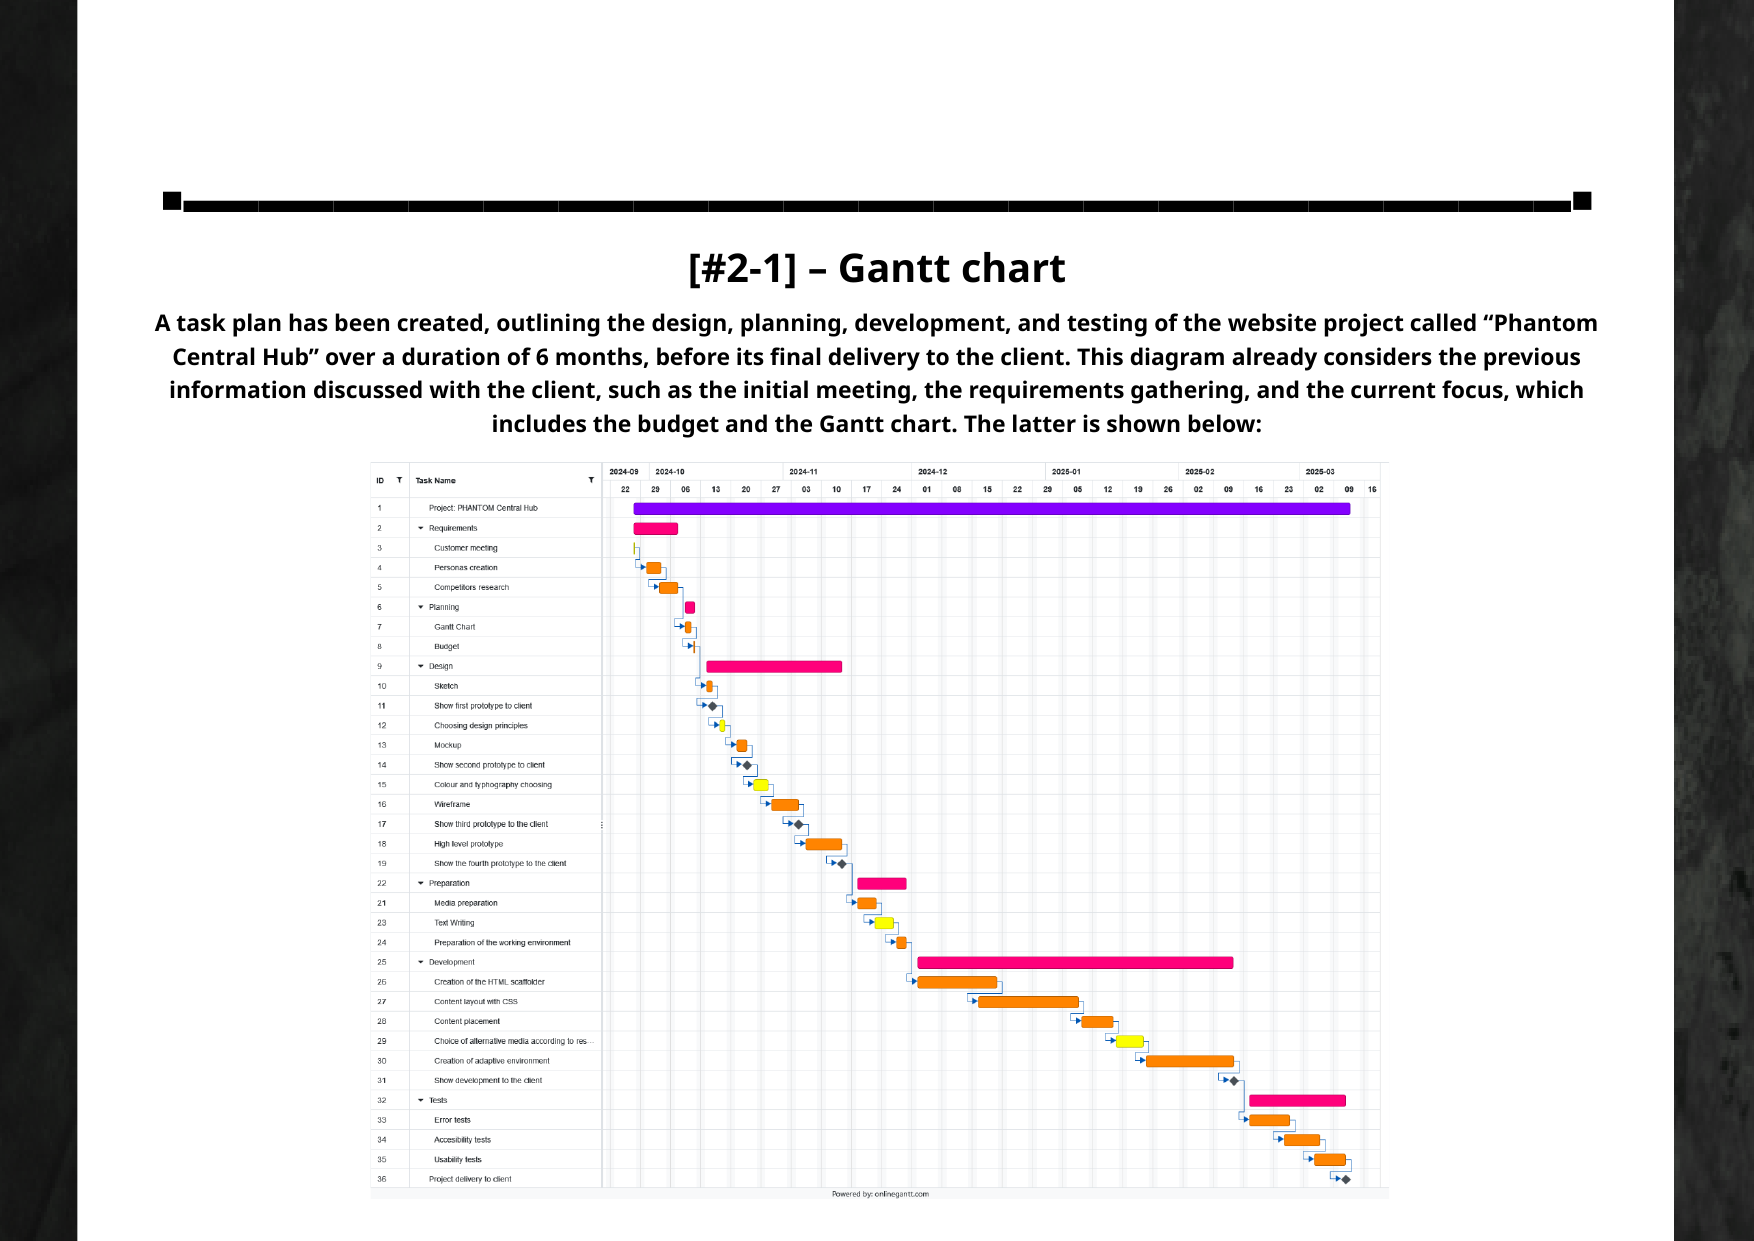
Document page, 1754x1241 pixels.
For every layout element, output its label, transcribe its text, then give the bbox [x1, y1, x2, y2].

text ■▬▬▬▬▬▬▬▬▬▬▬▬▬▬▬▬▬▬▬▬▬▬▬▬▬▬▬▬▬▬▬▬▬▬▬▬▬■ [148, 177, 1606, 220]
picture [0, 0, 78, 1241]
text A task plan has been created, outlining the design, planning, development, and testing of the website project called “Phantom Central Hub” over a duration of 6 months, before its final delivery to the client. This diagram already considers the previous information discussed with the client, such as the initial meeting, the requirements gathering, and the current focus, which includes the budget and the Gantt chart. The latter is shown below: [148, 307, 1606, 439]
picture [370, 462, 1390, 1199]
subtitle [#2-1] – Gantt chart [148, 240, 1606, 294]
picture [1674, 0, 1754, 1241]
